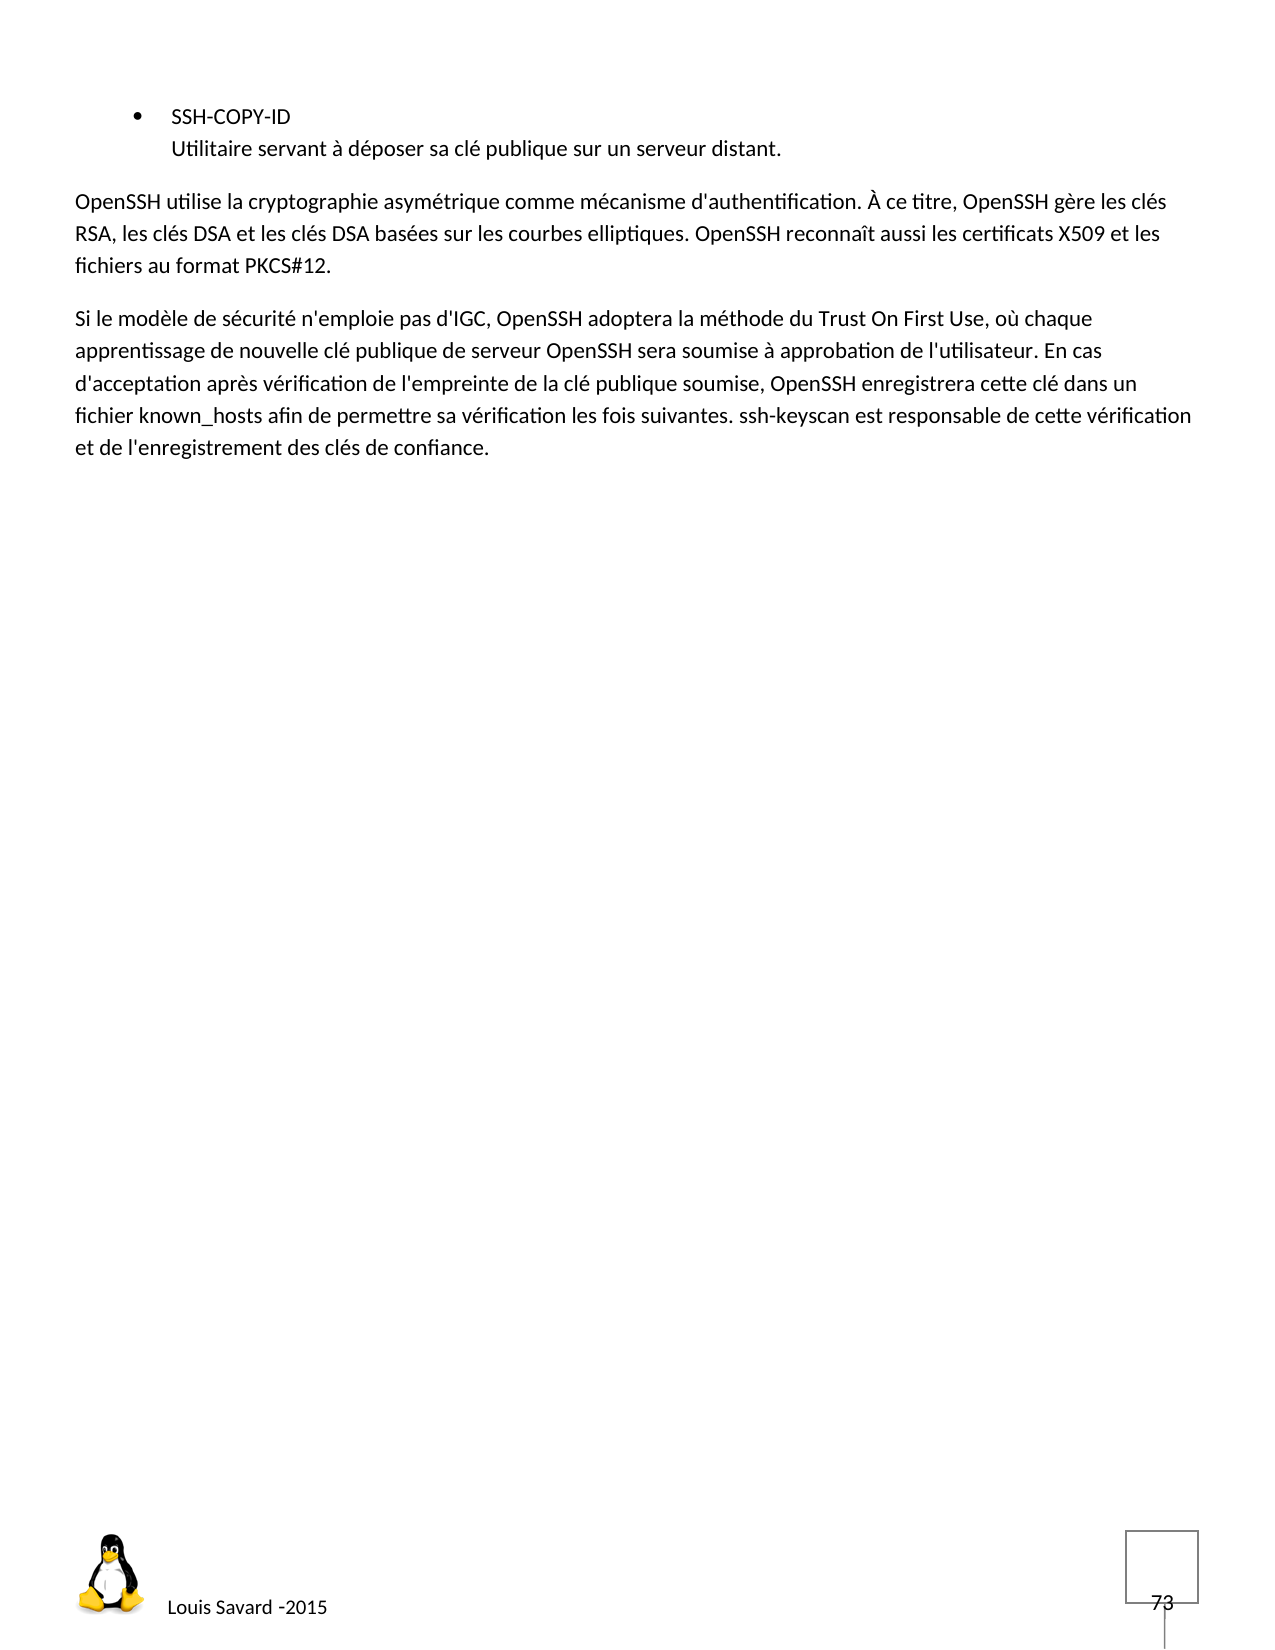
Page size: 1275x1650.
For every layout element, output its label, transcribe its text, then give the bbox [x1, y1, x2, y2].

list SSH-COPY-ID Utilitaire servant à déposer sa clé publique sur un serveur distant. [134, 102, 1200, 162]
picture [75, 1530, 147, 1615]
text Si le modèle de sécurité n'emploie pas d'IGC, OpenSSH adoptera la méthode du Trust On First Use, où chaque apprentissage de nouvelle clé publique de serveur OpenSSH sera soumise à approbation de l'utilisateur. En cas d'acceptation après vérification de l'empreinte de la clé publique soumise, OpenSSH enregistrera cette clé dans un fichier known_hosts afin de permettre sa vérification les fois suivantes. ssh-keyscan est responsable de cette vérification et de l'enregistrement des clés de confiance. [75, 304, 1200, 461]
text OpenSSH utilise la cryptographie asymétrique comme mécanisme d'authentification. À ce titre, OpenSSH gère les clés RSA, les clés DSA et les clés DSA basées sur les courbes elliptiques. OpenSSH reconnaît aussi les certificats X509 et les fichiers au format PKCS#12. [75, 187, 1200, 279]
